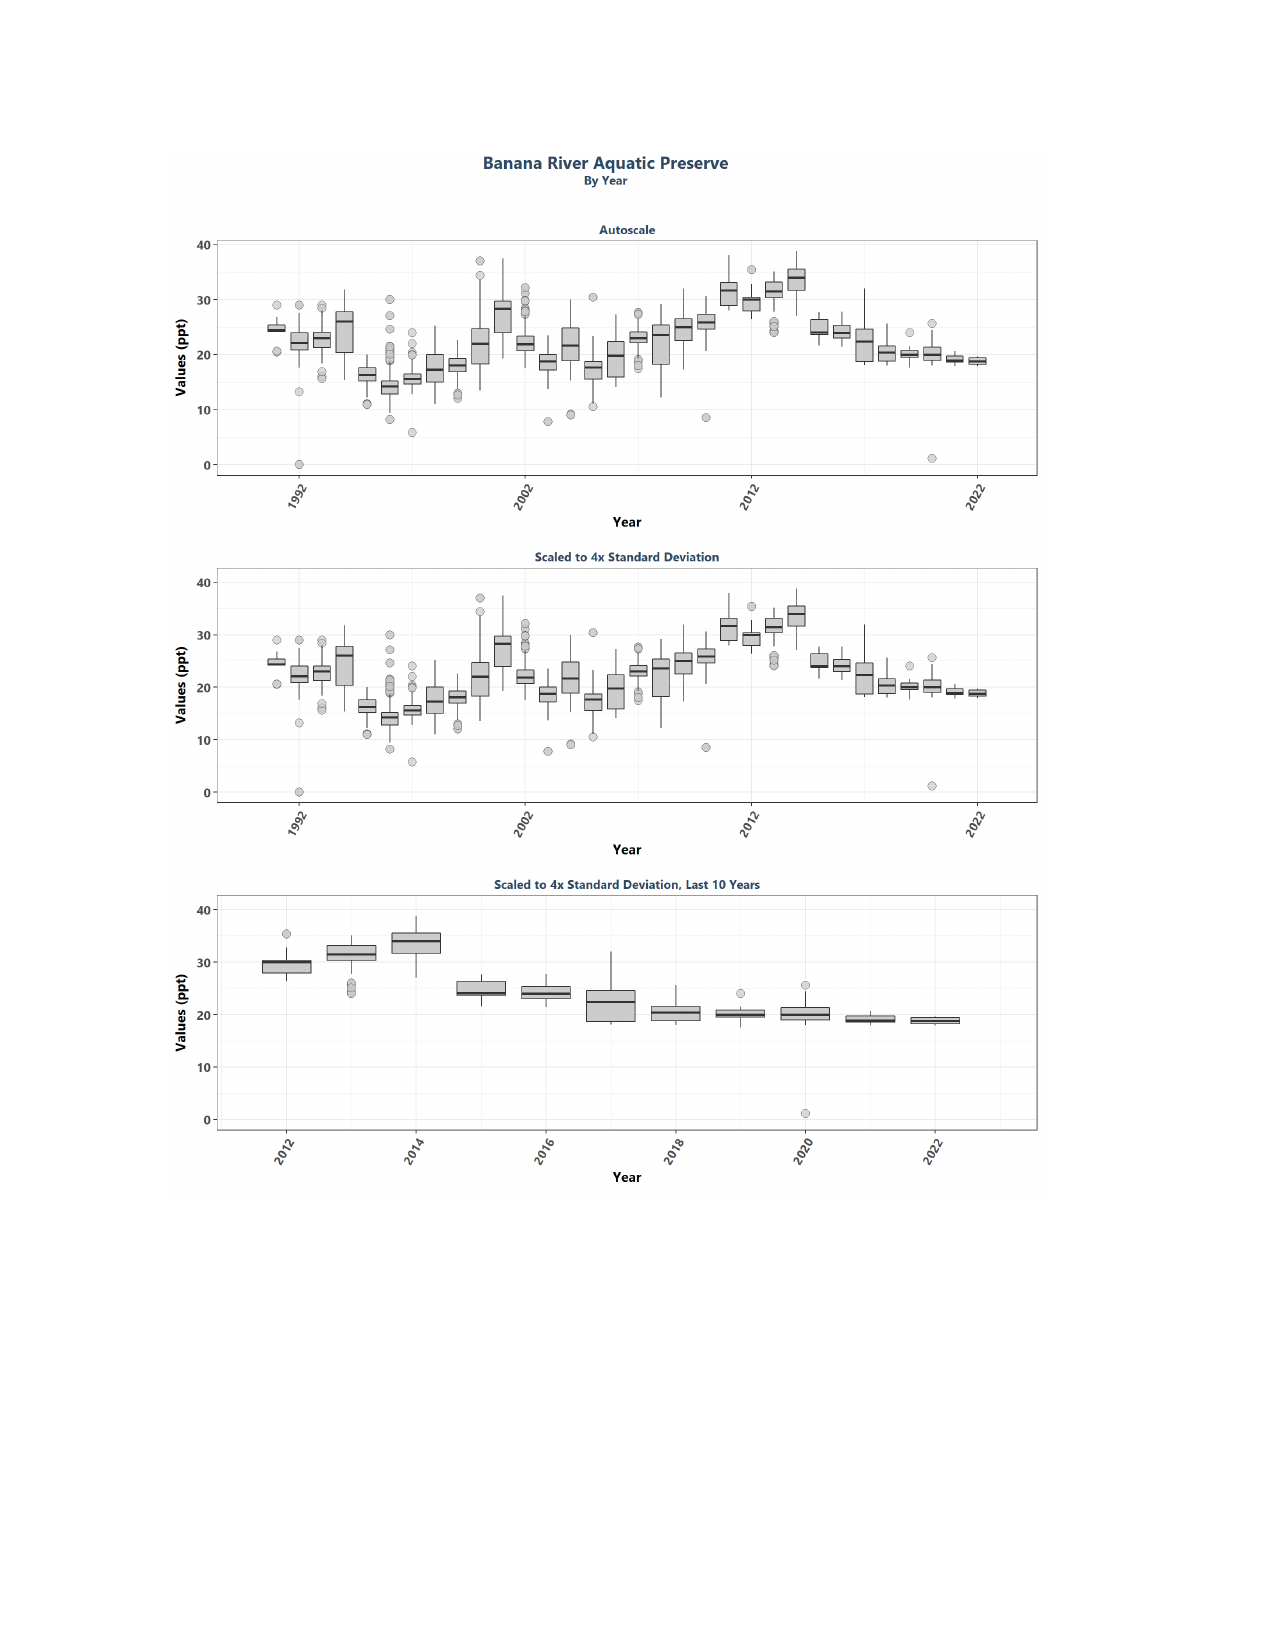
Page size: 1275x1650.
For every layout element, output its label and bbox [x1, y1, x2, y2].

picture [168, 150, 1044, 1200]
